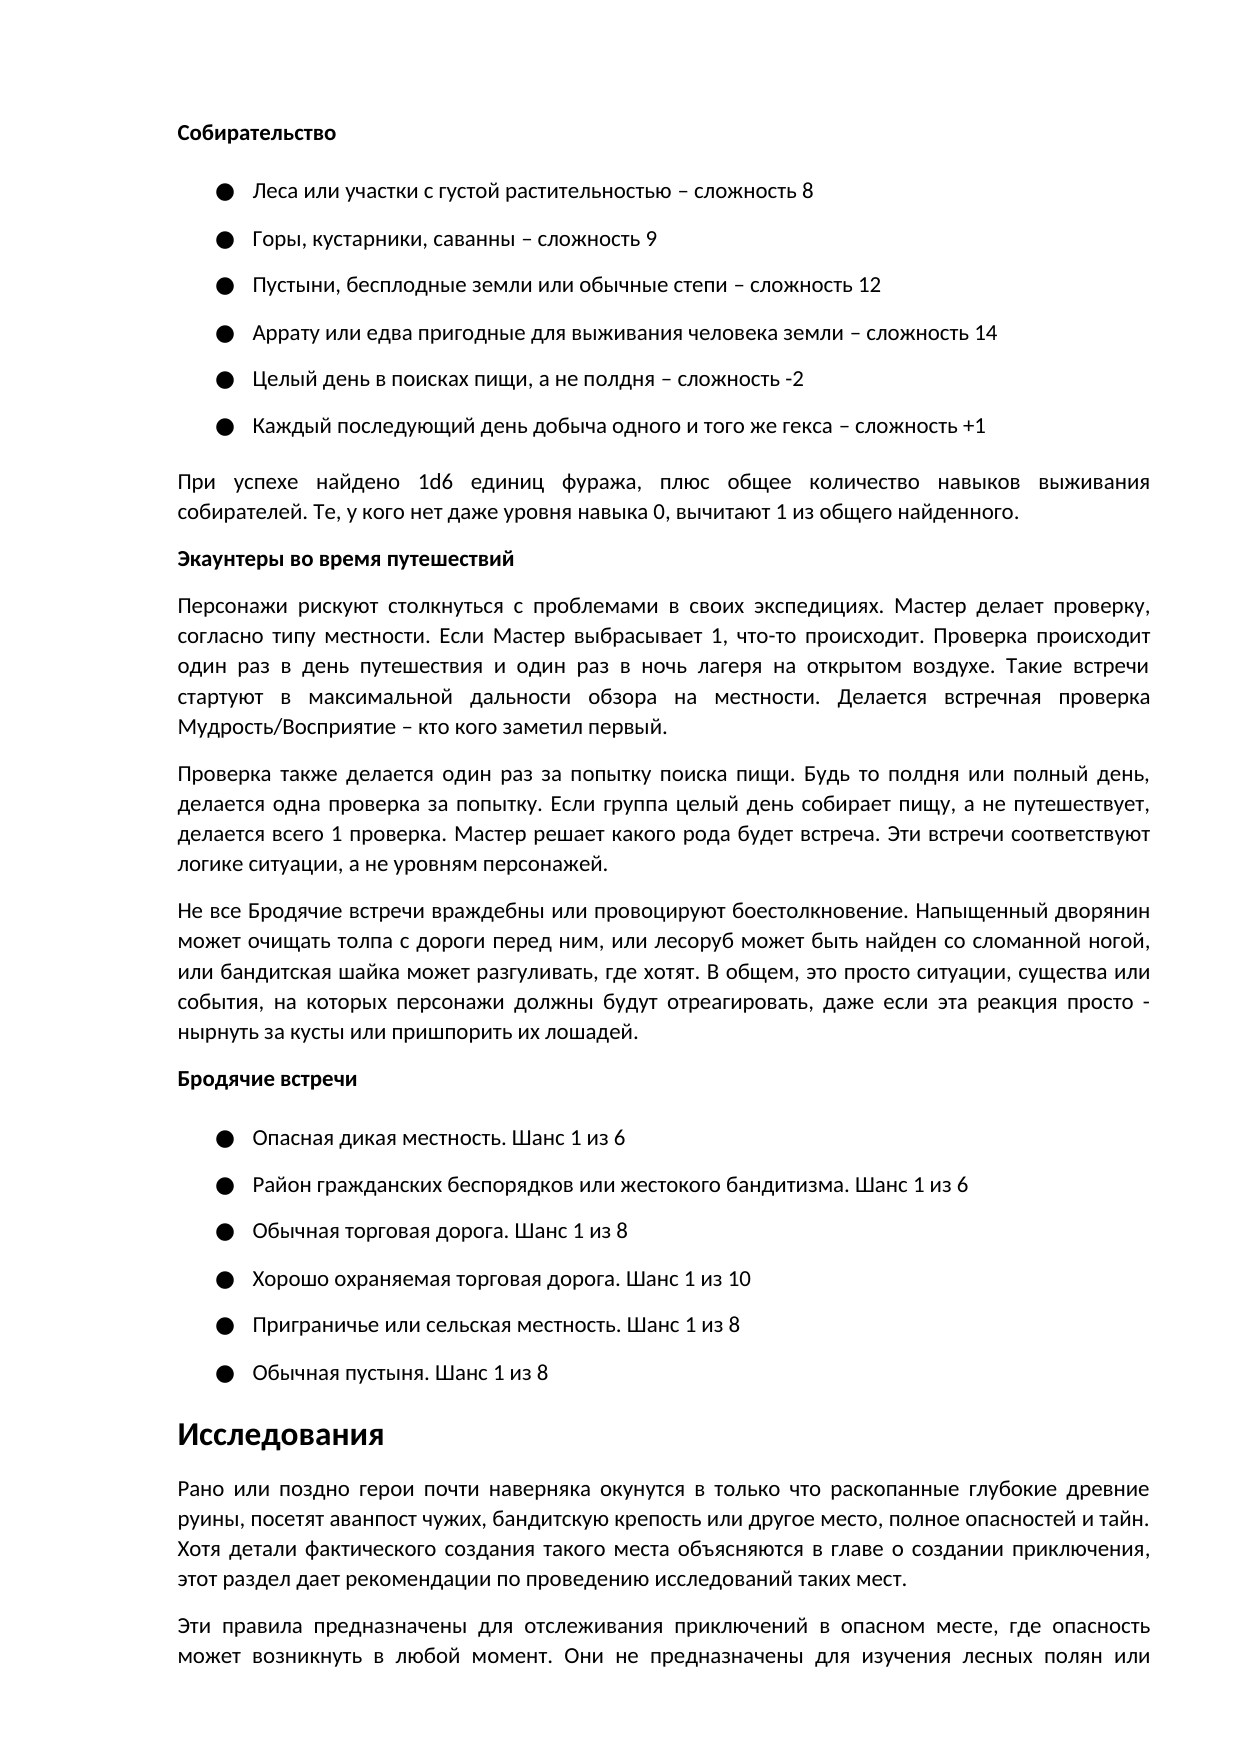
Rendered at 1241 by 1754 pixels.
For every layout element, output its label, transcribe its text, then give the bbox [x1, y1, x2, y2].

list Хорошо охраняемая торговая дорога. Шанс 1 из 10 [215, 1252, 1152, 1299]
list Опасная дикая местность. Шанс 1 из 6 [215, 1111, 1152, 1158]
list Район гражданских беспорядков или жестокого бандитизма. Шанс 1 из 6 [215, 1158, 1152, 1205]
text При успехе найдено 1d6 единиц фуража, плюс общее количество навыков выживания собирателей. Те, у кого нет даже уровня навыка 0, вычитают 1 из общего найденного. [177, 467, 1152, 526]
list Пустыни, бесплодные земли или обычные степи – сложность 12 [215, 259, 1152, 306]
text Экаунтеры во время путешествий [177, 544, 1152, 572]
text Рано или поздно герои почти наверняка окунутся в только что раскопанные глубокие древние руины, посетят аванпост чужих, бандитскую крепость или другое место, полное опасностей и тайн. Хотя детали фактического создания такого места объясняются в главе о создании приключения, этот раздел дает рекомендации по проведению исследований таких мест. [177, 1474, 1152, 1593]
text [177, 1611, 1152, 1670]
text Собирательство [177, 118, 1152, 146]
list Обычная торговая дорога. Шанс 1 из 8 [215, 1205, 1152, 1252]
list Целый день в поисках пищи, а не полдня – сложность -2 [215, 353, 1152, 400]
text Бродячие встречи [177, 1064, 1152, 1092]
list Приграничье или сельская местность. Шанс 1 из 8 [215, 1299, 1152, 1346]
list Горы, кустарники, саванны – сложность 9 [215, 212, 1152, 259]
text Проверка также делается один раз за попытку поиска пищи. Будь то полдня или полный день, делается одна проверка за попытку. Если группа целый день собирает пищу, а не путешествует, делается всего 1 проверка. Мастер решает какого рода будет встреча. Эти встречи соответствуют логике ситуации, а не уровням персонажей. [177, 759, 1152, 878]
list Леса или участки с густой растительностью – сложность 8 [215, 165, 1152, 212]
text Исследования [177, 1413, 1152, 1454]
text Персонажи рискуют столкнуться с проблемами в своих экспедициях. Мастер делает проверку, согласно типу местности. Если Мастер выбрасывает 1, что-то происходит. Проверка происходит один раз в день путешествия и один раз в ночь лагеря на открытом воздухе. Такие встречи стартуют в максимальной дальности обзора на местности. Делается встречная проверка Мудрость/Восприятие – кто кого заметил первый. [177, 591, 1152, 740]
list Обычная пустыня. Шанс 1 из 8 [215, 1346, 1152, 1393]
text Не все Бродячие встречи враждебны или провоцируют боестолкновение. Напыщенный дворянин может очищать толпа с дороги перед ним, или лесоруб может быть найден со сломанной ногой, или бандитская шайка может разгуливать, где хотят. В общем, это просто ситуации, существа или события, на которых персонажи должны будут отреагировать, даже если эта реакция просто - нырнуть за кусты или пришпорить их лошадей. [177, 896, 1152, 1045]
list Каждый последующий день добыча одного и того же гекса – сложность +1 [215, 400, 1152, 447]
list Аррату или едва пригодные для выживания человека земли – сложность 14 [215, 306, 1152, 353]
